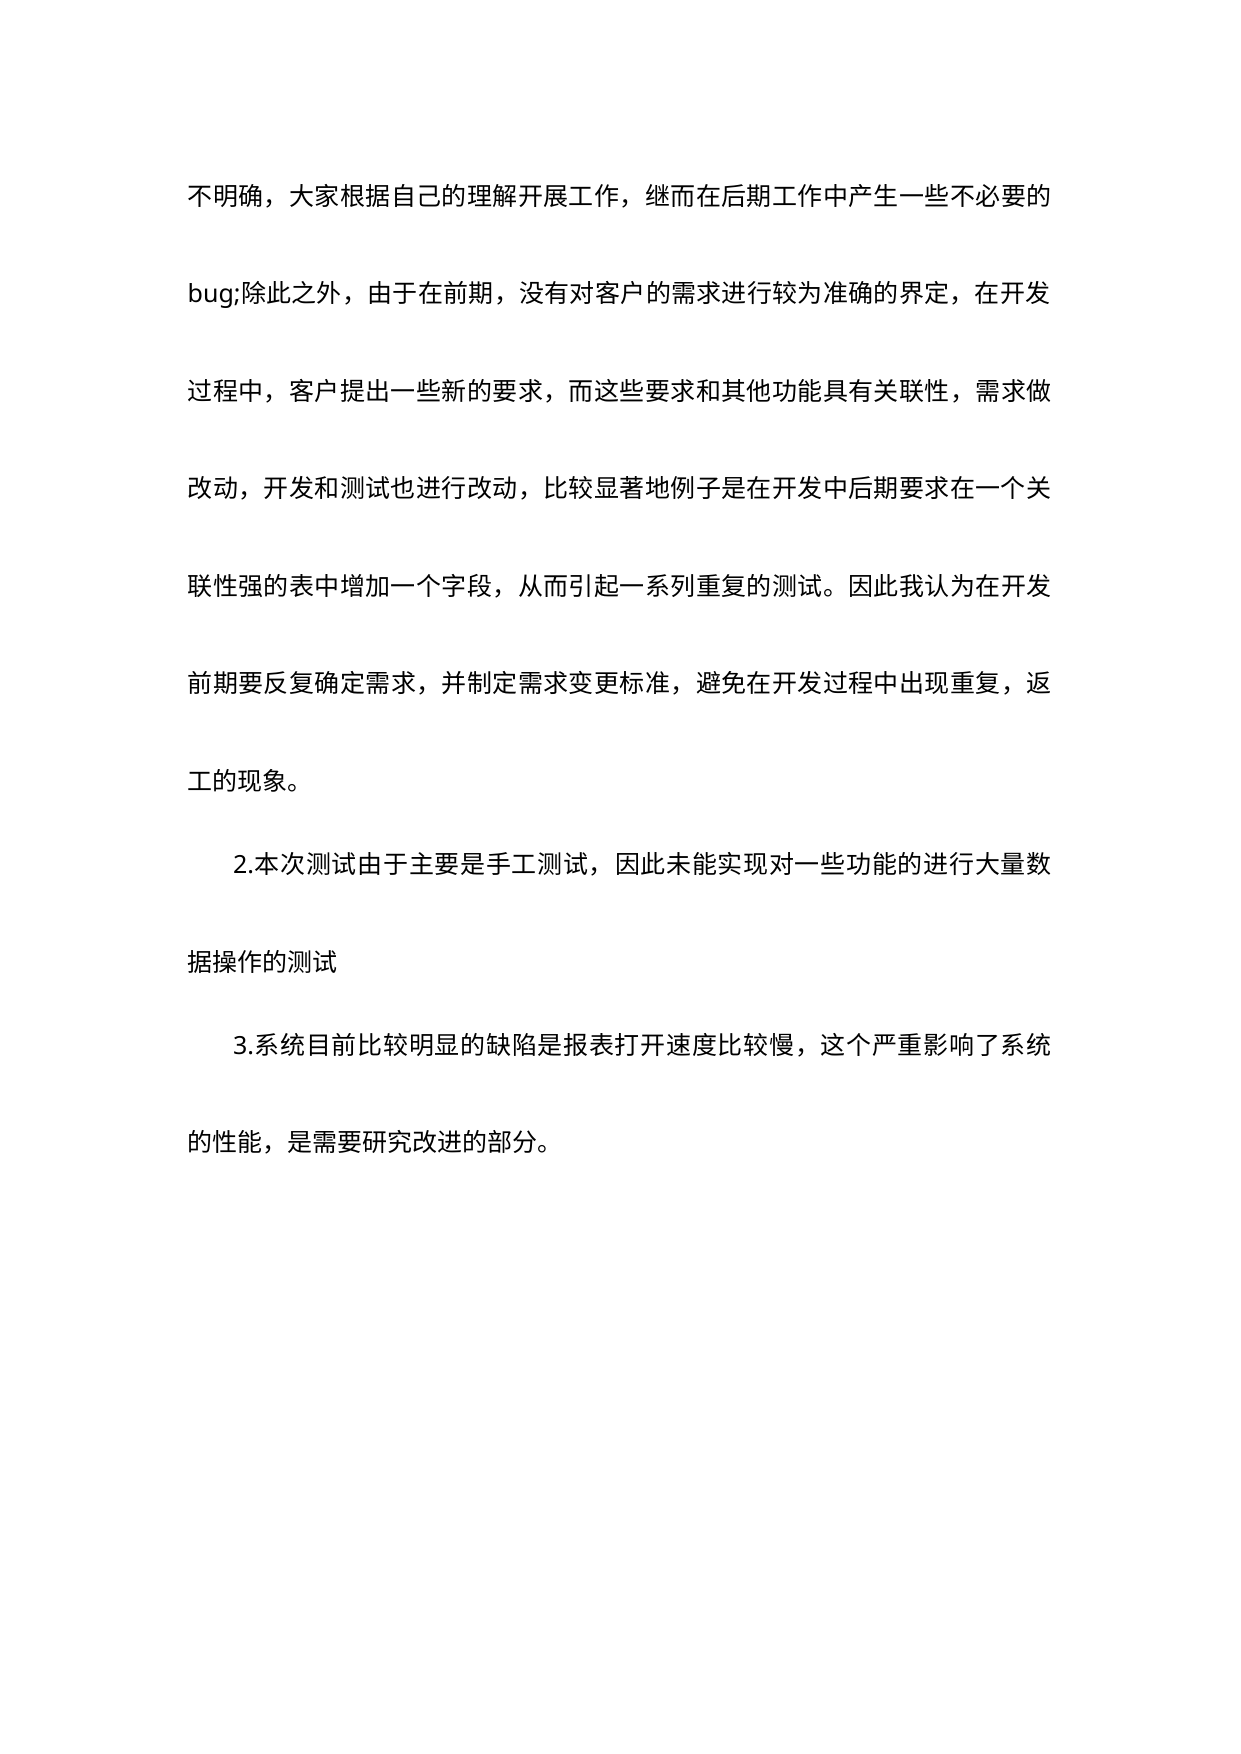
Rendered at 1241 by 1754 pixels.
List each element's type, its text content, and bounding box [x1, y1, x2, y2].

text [187, 162, 1053, 812]
text 2.本次测试由于主要是手工测试，因此未能实现对一些功能的进行大量数据操作的测试 [187, 830, 1053, 993]
text 3.系统目前比较明显的缺陷是报表打开速度比较慢，这个严重影响了系统的性能，是需要研究改进的部分。 [187, 1011, 1053, 1173]
